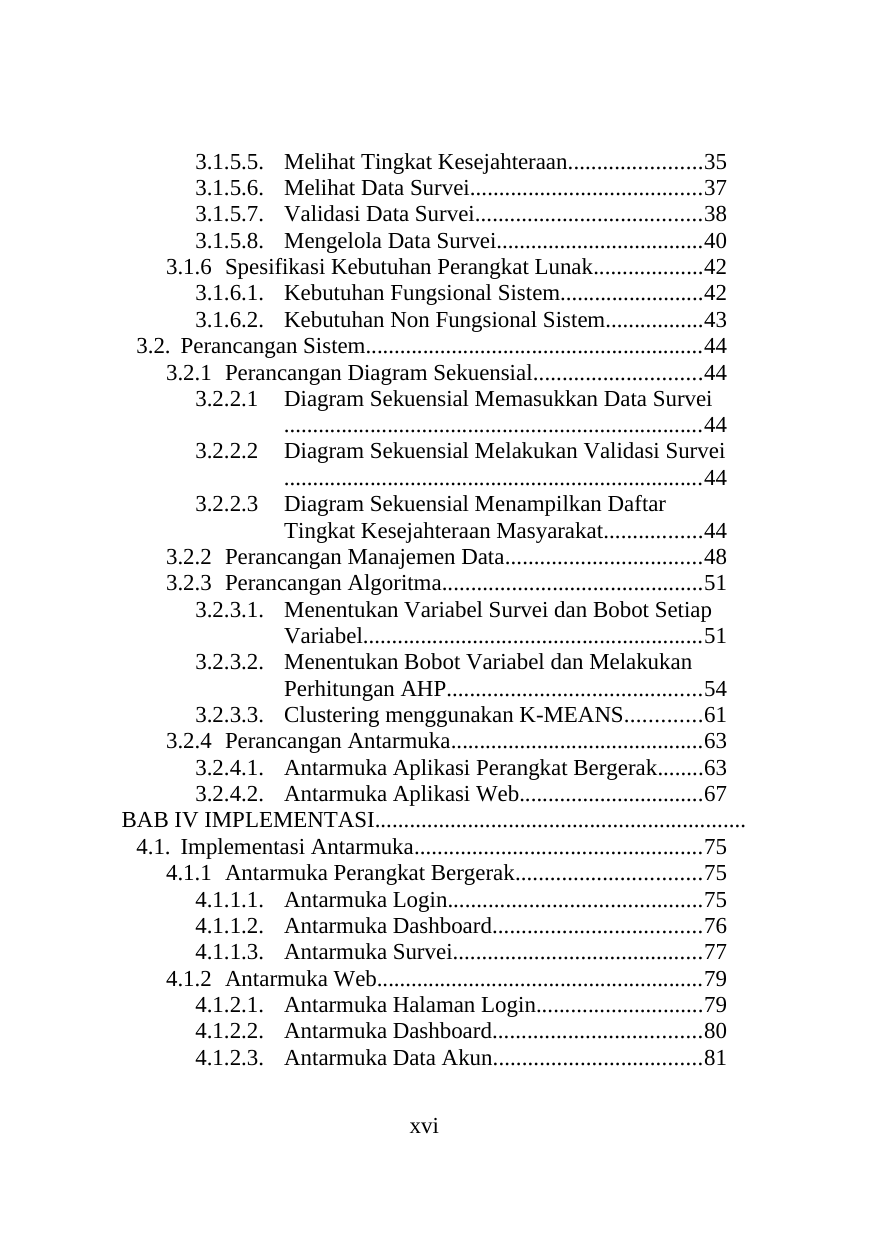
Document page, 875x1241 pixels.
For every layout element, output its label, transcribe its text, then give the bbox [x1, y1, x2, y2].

text 4.1.2.1. Antarmuka Halaman Login 79 [195, 991, 726, 1017]
text 3.1.6.1. Kebutuhan Fungsional Sistem 42 [195, 279, 726, 306]
text 3.2.2.3 Diagram Sekuensial Menampilkan Daftar Tingkat Kesejahteraan Masyarakat 44 [195, 490, 726, 543]
text 3.2.2.2 Diagram Sekuensial Melakukan Validasi Survei 44 [195, 438, 726, 490]
text 4.1. Implementasi Antarmuka 75 [136, 833, 726, 859]
text 3.2. Perancangan Sistem 44 [136, 332, 726, 358]
text 3.1.6.2. Kebutuhan Non Fungsional Sistem 43 [195, 306, 726, 332]
text 3.2.4 Perancangan Antarmuka 63 [166, 727, 755, 754]
text 4.1.1.2. Antarmuka Dashboard 76 [195, 912, 726, 938]
text 3.2.3.2. Menentukan Bobot Variabel dan Melakukan Perhitungan AHP 54 [195, 648, 726, 701]
text 3.1.5.8. Mengelola Data Survei 40 [195, 227, 726, 253]
text 3.1.5.6. Melihat Data Survei 37 [195, 174, 726, 200]
text 3.2.3.1. Menentukan Variabel Survei dan Bobot Setiap Variabel 51 [195, 596, 726, 648]
text 4.1.2 Antarmuka Web 79 [166, 965, 755, 991]
text 3.2.2 Perancangan Manajemen Data 48 [166, 543, 755, 569]
text 3.1.6 Spesifikasi Kebutuhan Perangkat Lunak 42 [166, 253, 755, 279]
text 3.1.5.5. Melihat Tingkat Kesejahteraan 35 [195, 148, 726, 174]
text 3.1.5.7. Validasi Data Survei 38 [195, 200, 726, 227]
text 3.2.3.3. Clustering menggunakan K-MEANS 61 [195, 701, 726, 727]
text 3.2.1 Perancangan Diagram Sekuensial 44 [166, 358, 755, 385]
text 3.2.4.1. Antarmuka Aplikasi Perangkat Bergerak 63 [195, 754, 726, 780]
text 4 BAB IV IMPLEMENTASI 75 [77, 807, 726, 833]
text 3.2.2.1 Diagram Sekuensial Memasukkan Data Survei 44 [195, 385, 726, 438]
text 4.1.2.2. Antarmuka Dashboard 80 [195, 1017, 726, 1044]
text 4.1.1 Antarmuka Perangkat Bergerak 75 [166, 859, 755, 886]
text 3.2.3 Perancangan Algoritma 51 [166, 569, 755, 596]
text 4.1.1.1. Antarmuka Login 75 [195, 886, 726, 912]
text 3.2.4.2. Antarmuka Aplikasi Web 67 [195, 780, 726, 807]
text 4.1.1.3. Antarmuka Survei 77 [195, 938, 726, 965]
text 4.1.2.3. Antarmuka Data Akun 81 [195, 1044, 726, 1070]
